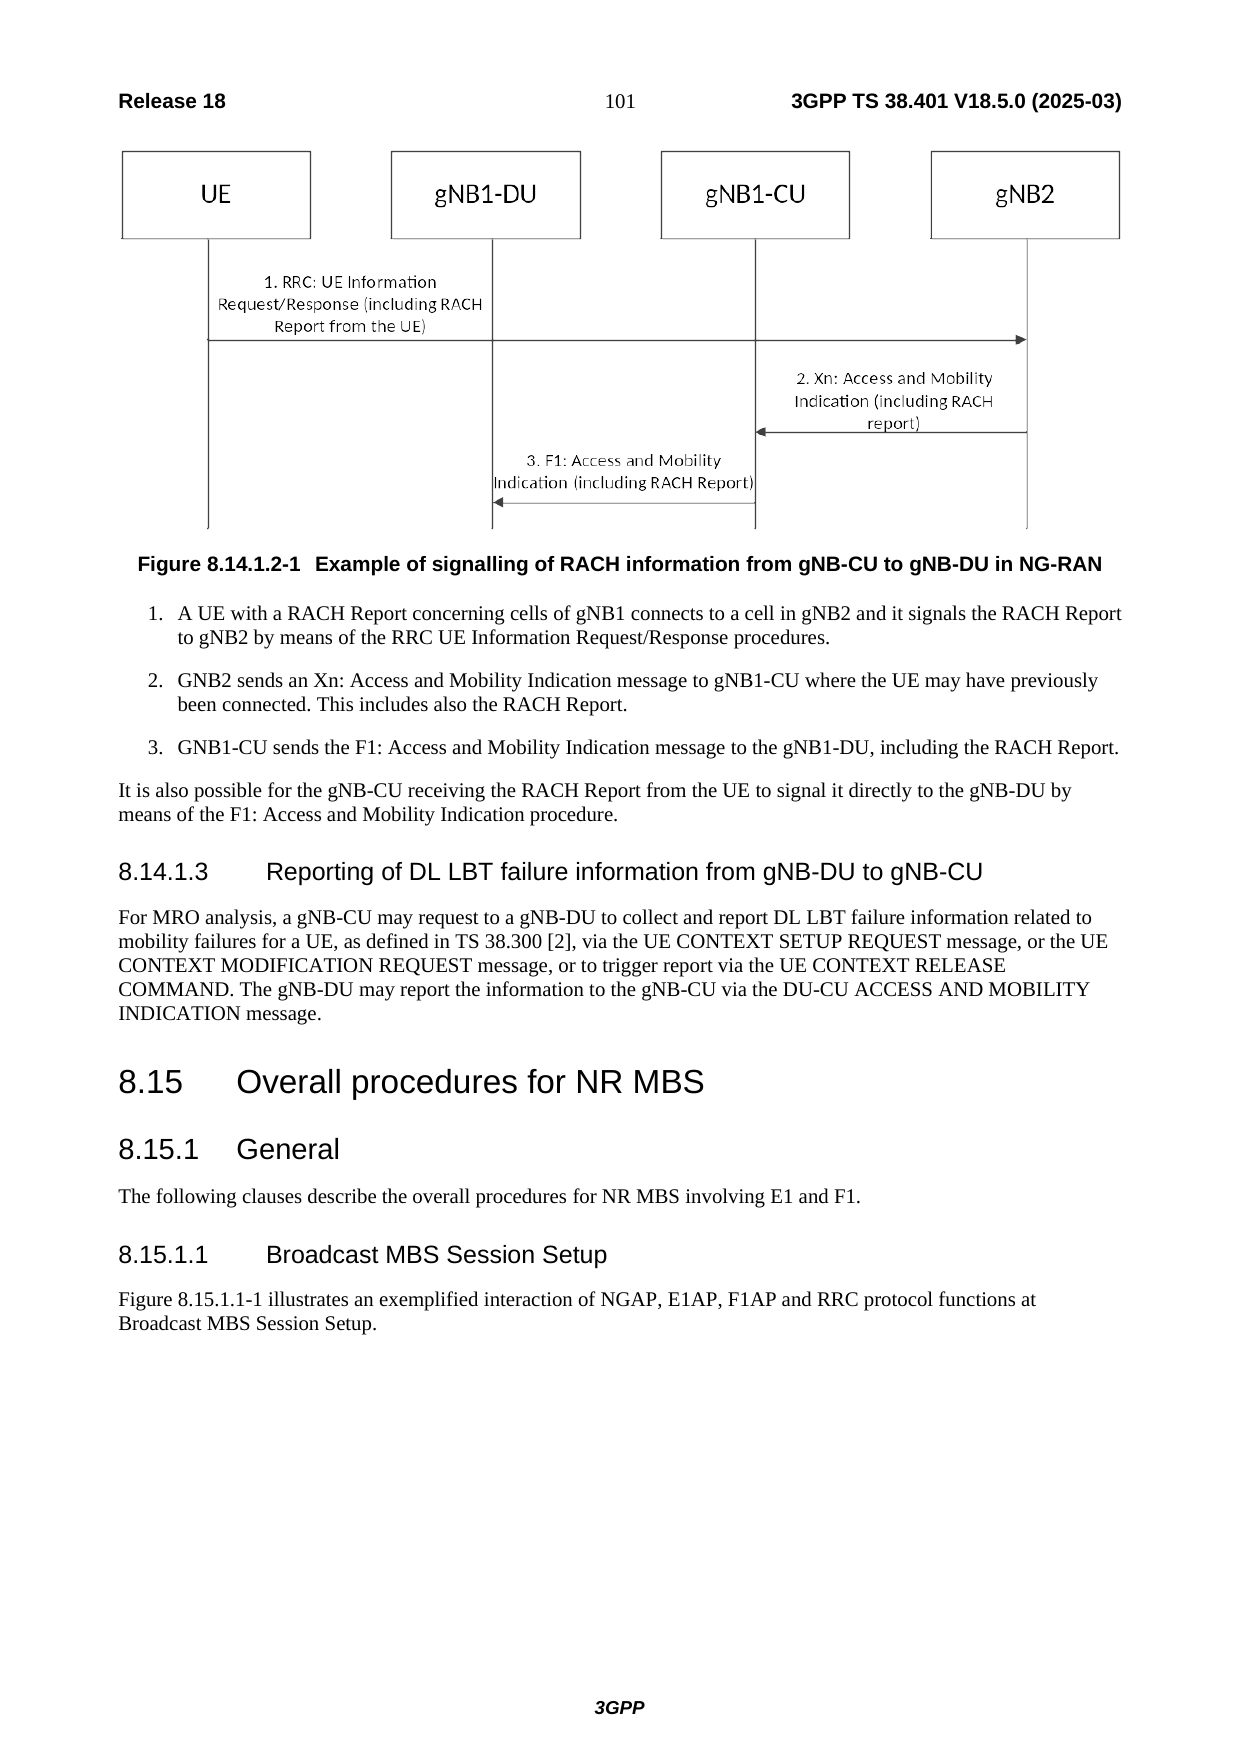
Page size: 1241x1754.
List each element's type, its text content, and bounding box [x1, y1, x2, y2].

subtitle 8.15.1.1 Broadcast MBS Session Setup [118, 1240, 1122, 1268]
text Figure 8.15.1.1-1 illustrates an exemplified interaction of NGAP, E1AP, F1AP and RRC protocol functions at Broadcast MBS Session Setup. [118, 1287, 1122, 1335]
text Figure 8.14.1.2-1 Example of signalling of RACH information from gNB-CU to gNB-DU in NG-RAN [118, 552, 1122, 576]
text 2. GNB2 sends an Xn: Access and Mobility Indication message to gNB1-CU where the UE may have previously been connected. This includes also the RACH Report. [148, 668, 1122, 716]
text 3. GNB1-CU sends the F1: Access and Mobility Indication message to the gNB1-DU, including the RACH Report. [148, 735, 1122, 759]
text For MRO analysis, a gNB-CU may request to a gNB-DU to collect and report DL LBT failure information related to mobility failures for a UE, as defined in TS 38.300 [2], via the UE CONTEXT SETUP REQUEST message, or the UE CONTEXT MODIFICATION REQUEST message, or to trigger report via the UE CONTEXT RELEASE COMMAND. The gNB-DU may report the information to the gNB-CU via the DU-CU ACCESS AND MOBILITY INDICATION message. [118, 904, 1122, 1025]
subtitle 8.15.1 General [118, 1132, 1122, 1166]
text It is also possible for the gNB-CU receiving the RACH Report from the UE to signal it directly to the gNB-DU by means of the F1: Access and Mobility Indication procedure. [118, 778, 1122, 826]
text The following clauses describe the overall procedures for NR MBS involving E1 and F1. [118, 1184, 1122, 1208]
text 1. A UE with a RACH Report concerning cells of gNB1 connects to a cell in gNB2 and it signals the RACH Report to gNB2 by means of the RRC UE Information Request/Response procedures. [148, 601, 1122, 649]
subtitle 8.14.1.3 Reporting of DL LBT failure information from gNB-DU to gNB-CU [118, 857, 1122, 886]
subtitle 8.15 Overall procedures for NR MBS [118, 1062, 1122, 1101]
